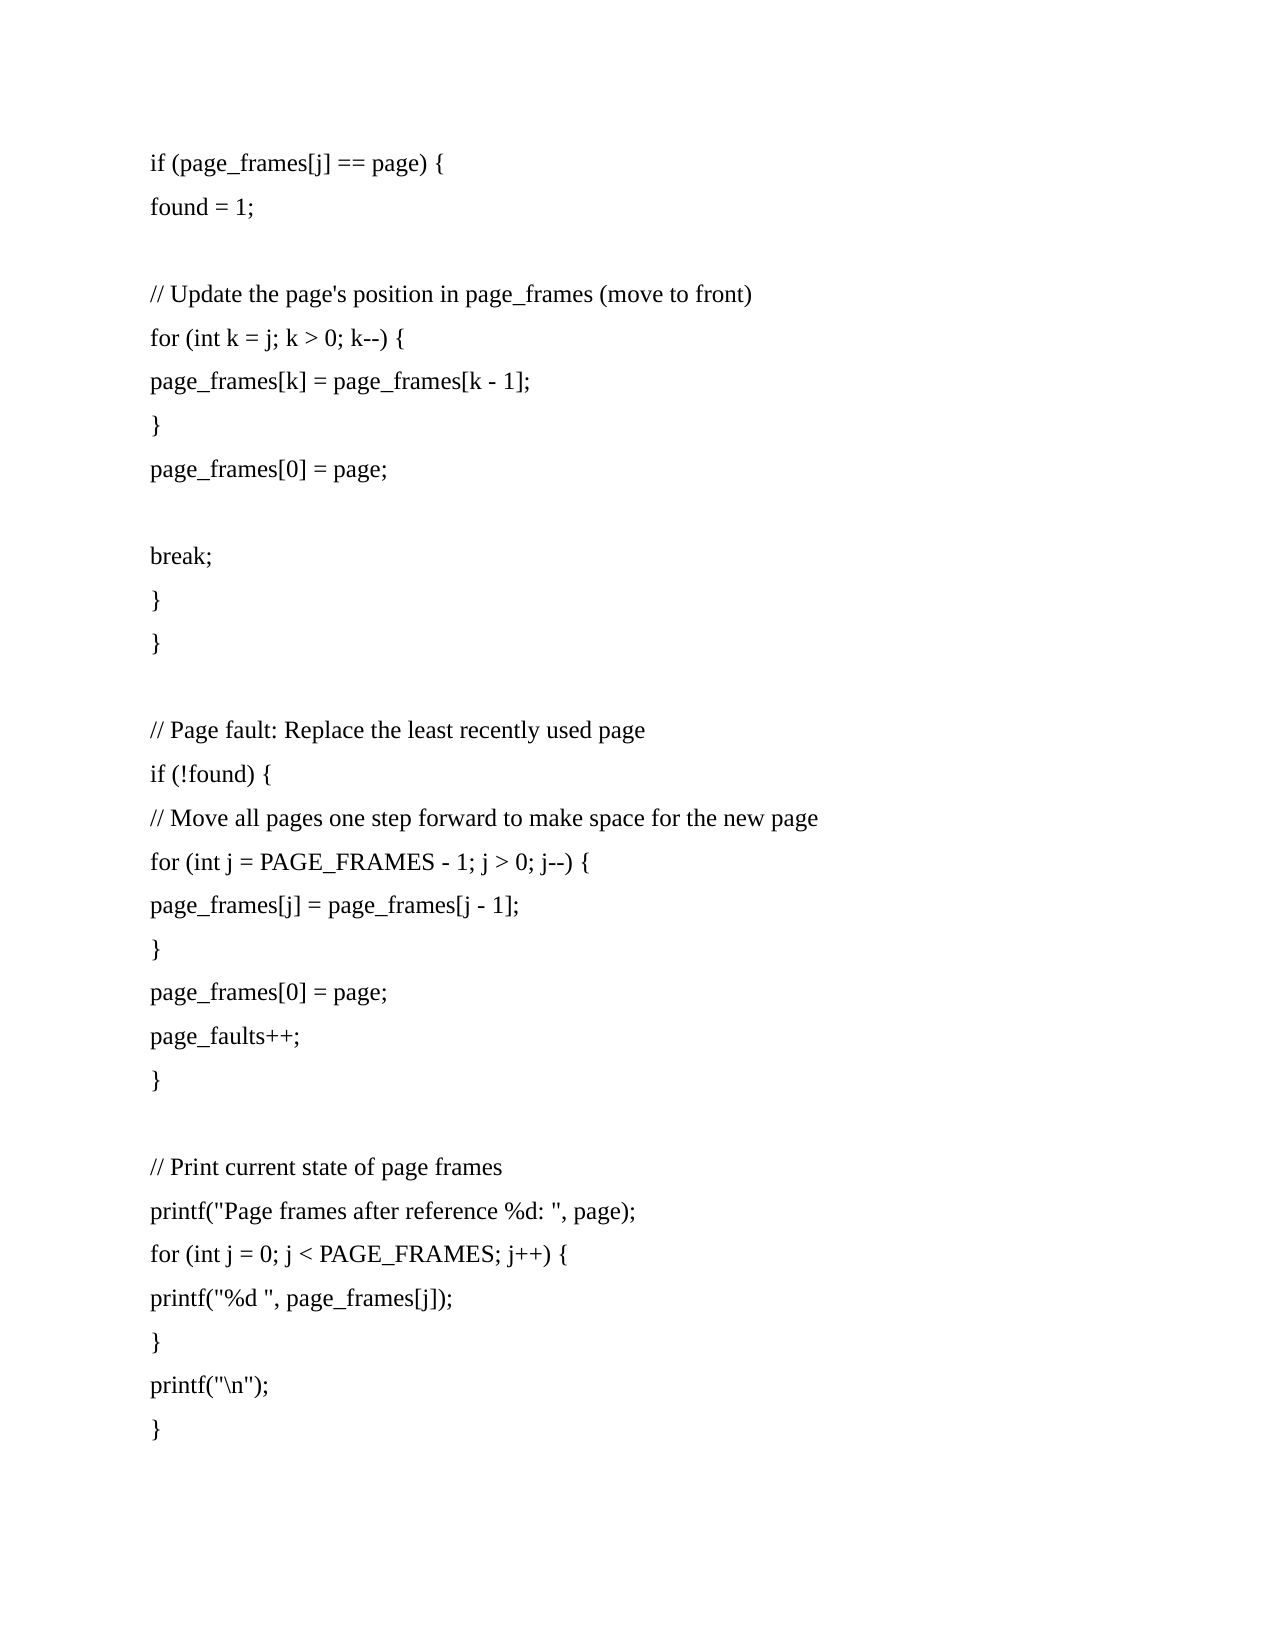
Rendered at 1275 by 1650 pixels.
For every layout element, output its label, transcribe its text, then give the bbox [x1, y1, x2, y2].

text } [150, 1416, 1125, 1443]
text for (int j = PAGE_FRAMES - 1; j > 0; j--) { [150, 848, 1125, 875]
text // Update the page's position in page_frames (move to front) [150, 281, 1125, 308]
text } [150, 1067, 1125, 1093]
text found = 1; [150, 194, 1125, 221]
text // Page fault: Replace the least recently used page [150, 717, 1125, 744]
text if (!found) { [150, 761, 1125, 788]
text // Move all pages one step forward to make space for the new page [150, 805, 1125, 832]
text printf("%d ", page_frames[j]); [150, 1285, 1125, 1312]
text // Print current state of page frames [150, 1154, 1125, 1181]
text page_frames[k] = page_frames[k - 1]; [150, 368, 1125, 395]
text } [150, 586, 1125, 613]
text } [150, 1328, 1125, 1355]
text printf("\n"); [150, 1372, 1125, 1399]
text page_frames[j] = page_frames[j - 1]; [150, 892, 1125, 919]
text page_faults++; [150, 1023, 1125, 1050]
text } [150, 412, 1125, 439]
text page_frames[0] = page; [150, 456, 1125, 482]
text for (int k = j; k > 0; k--) { [150, 324, 1125, 352]
text if (page_frames[j] == page) { [150, 150, 1125, 177]
text printf("Page frames after reference %d: ", page); [150, 1197, 1125, 1224]
text break; [150, 543, 1125, 570]
text for (int j = 0; j < PAGE_FRAMES; j++) { [150, 1241, 1125, 1268]
text page_frames[0] = page; [150, 979, 1125, 1006]
text } [150, 630, 1125, 657]
text } [150, 936, 1125, 963]
